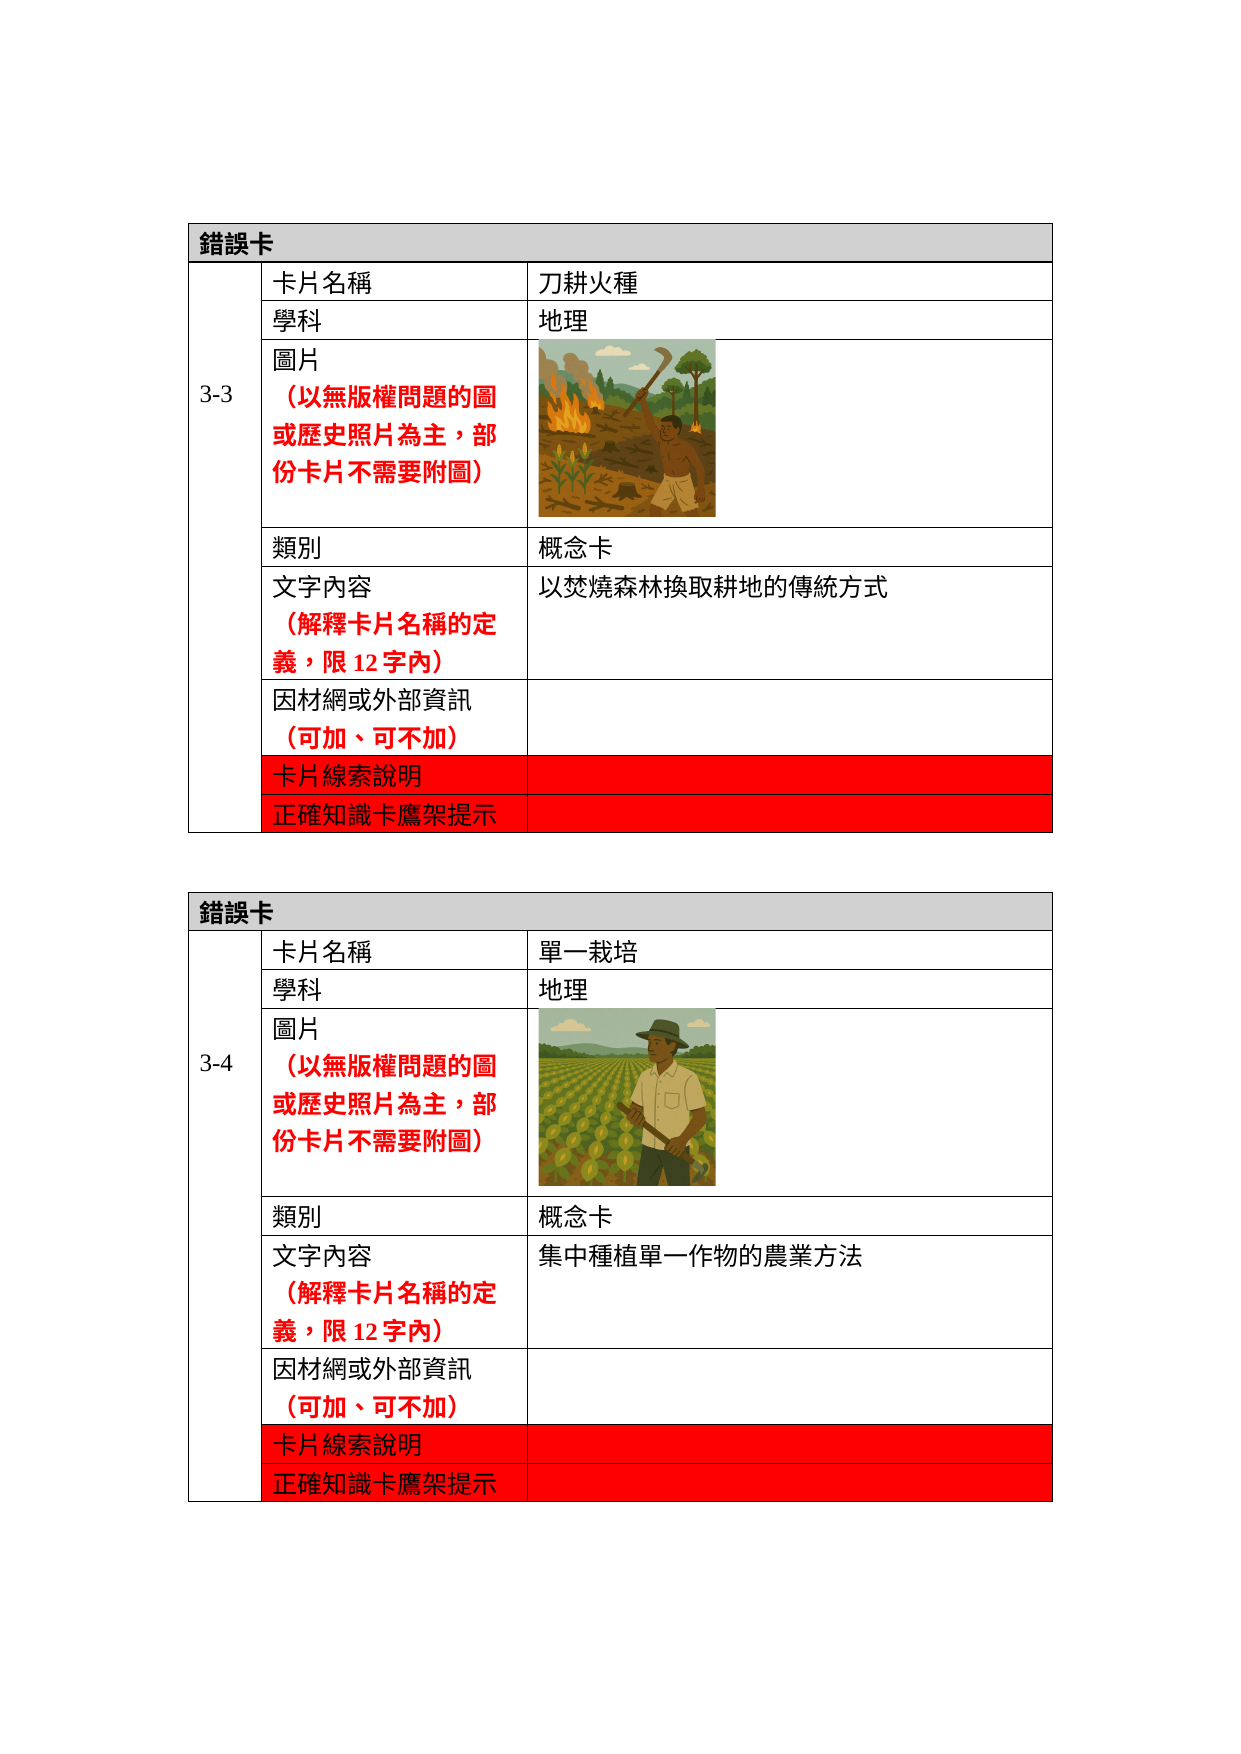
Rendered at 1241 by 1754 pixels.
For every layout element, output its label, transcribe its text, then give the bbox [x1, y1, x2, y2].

table_cell 卡片線索說明 [262, 1425, 527, 1463]
table_cell 地理 [528, 970, 1052, 1007]
table_cell 因材網或外部資訊 （可加、可不加） [262, 1349, 527, 1424]
table_cell 卡片線索說明 [262, 756, 527, 794]
table_cell 3-3 [189, 263, 261, 832]
table_cell 圖片 （以無版權問題的圖或歷史照片為主，部份卡片不需要附圖） [262, 340, 527, 527]
table_cell 卡片名稱 [262, 263, 527, 300]
table_cell [528, 1009, 1052, 1196]
picture [538, 339, 716, 517]
table_cell 卡片名稱 [262, 931, 527, 969]
table_cell 單一栽培 [528, 931, 1052, 969]
table_header 錯誤卡 [189, 893, 1052, 930]
table_cell [528, 340, 1052, 527]
table_cell 概念卡 [528, 1197, 1052, 1234]
table_cell 圖片 （以無版權問題的圖或歷史照片為主，部份卡片不需要附圖） [262, 1009, 527, 1196]
table_cell 正確知識卡鷹架提示 [262, 795, 527, 832]
table_header 錯誤卡 [189, 224, 1052, 261]
table_cell [528, 795, 1052, 832]
table_cell 學科 [262, 301, 527, 338]
table_cell 正確知識卡鷹架提示 [262, 1464, 527, 1501]
table_cell 以焚燒森林換取耕地的傳統方式 [528, 567, 1052, 679]
table_cell [528, 1425, 1052, 1463]
table_cell [528, 1349, 1052, 1424]
table_cell 學科 [262, 970, 527, 1007]
picture [538, 1008, 716, 1186]
table_cell 刀耕火種 [528, 263, 1052, 300]
table_cell [528, 680, 1052, 755]
table_cell 概念卡 [528, 528, 1052, 566]
table_cell 文字內容 （解釋卡片名稱的定義，限12字內） [262, 1236, 527, 1348]
table_cell 因材網或外部資訊 （可加、可不加） [262, 680, 527, 755]
table_cell 集中種植單一作物的農業方法 [528, 1236, 1052, 1348]
table_cell 類別 [262, 1197, 527, 1234]
table_cell 3-4 [189, 931, 261, 1501]
table_cell 文字內容 （解釋卡片名稱的定義，限12字內） [262, 567, 527, 679]
table_cell 地理 [528, 301, 1052, 338]
table_cell [528, 1464, 1052, 1501]
table_cell [528, 756, 1052, 794]
table_cell 類別 [262, 528, 527, 566]
